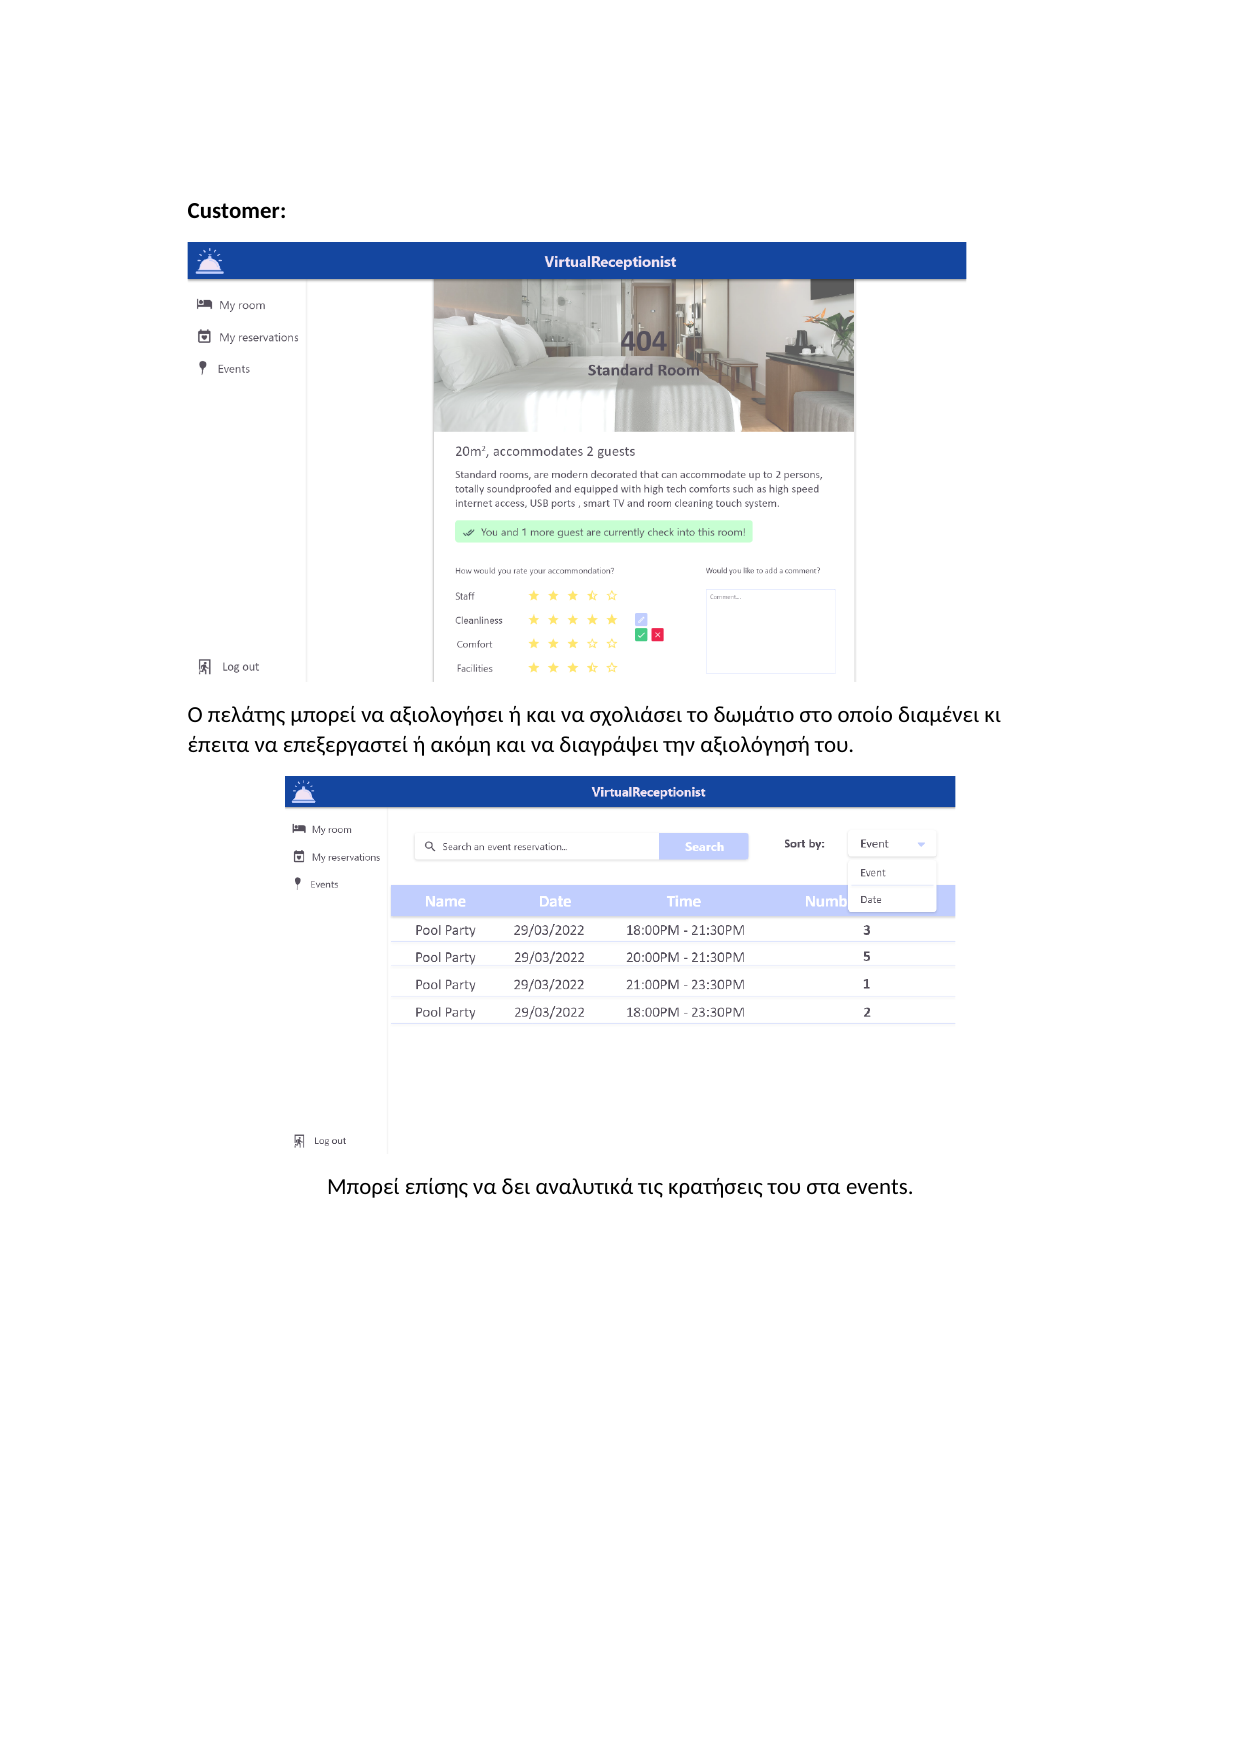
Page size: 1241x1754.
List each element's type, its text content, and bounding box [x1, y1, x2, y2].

text Ο πελάτης μπορεί να αξιολογήσει ή και να σχολιάσει το δωμάτιο στο οποίο διαμένει κι έπειτα να επεξεργαστεί ή ακόμη και να διαγράψει την αξιολόγησή του. [187, 700, 1053, 758]
text Μπορεί επίσης να δει αναλυτικά τις κρατήσεις του στα events. [187, 1172, 1053, 1200]
picture [187, 242, 967, 682]
text Customer: [187, 196, 1053, 224]
picture [285, 776, 956, 1154]
